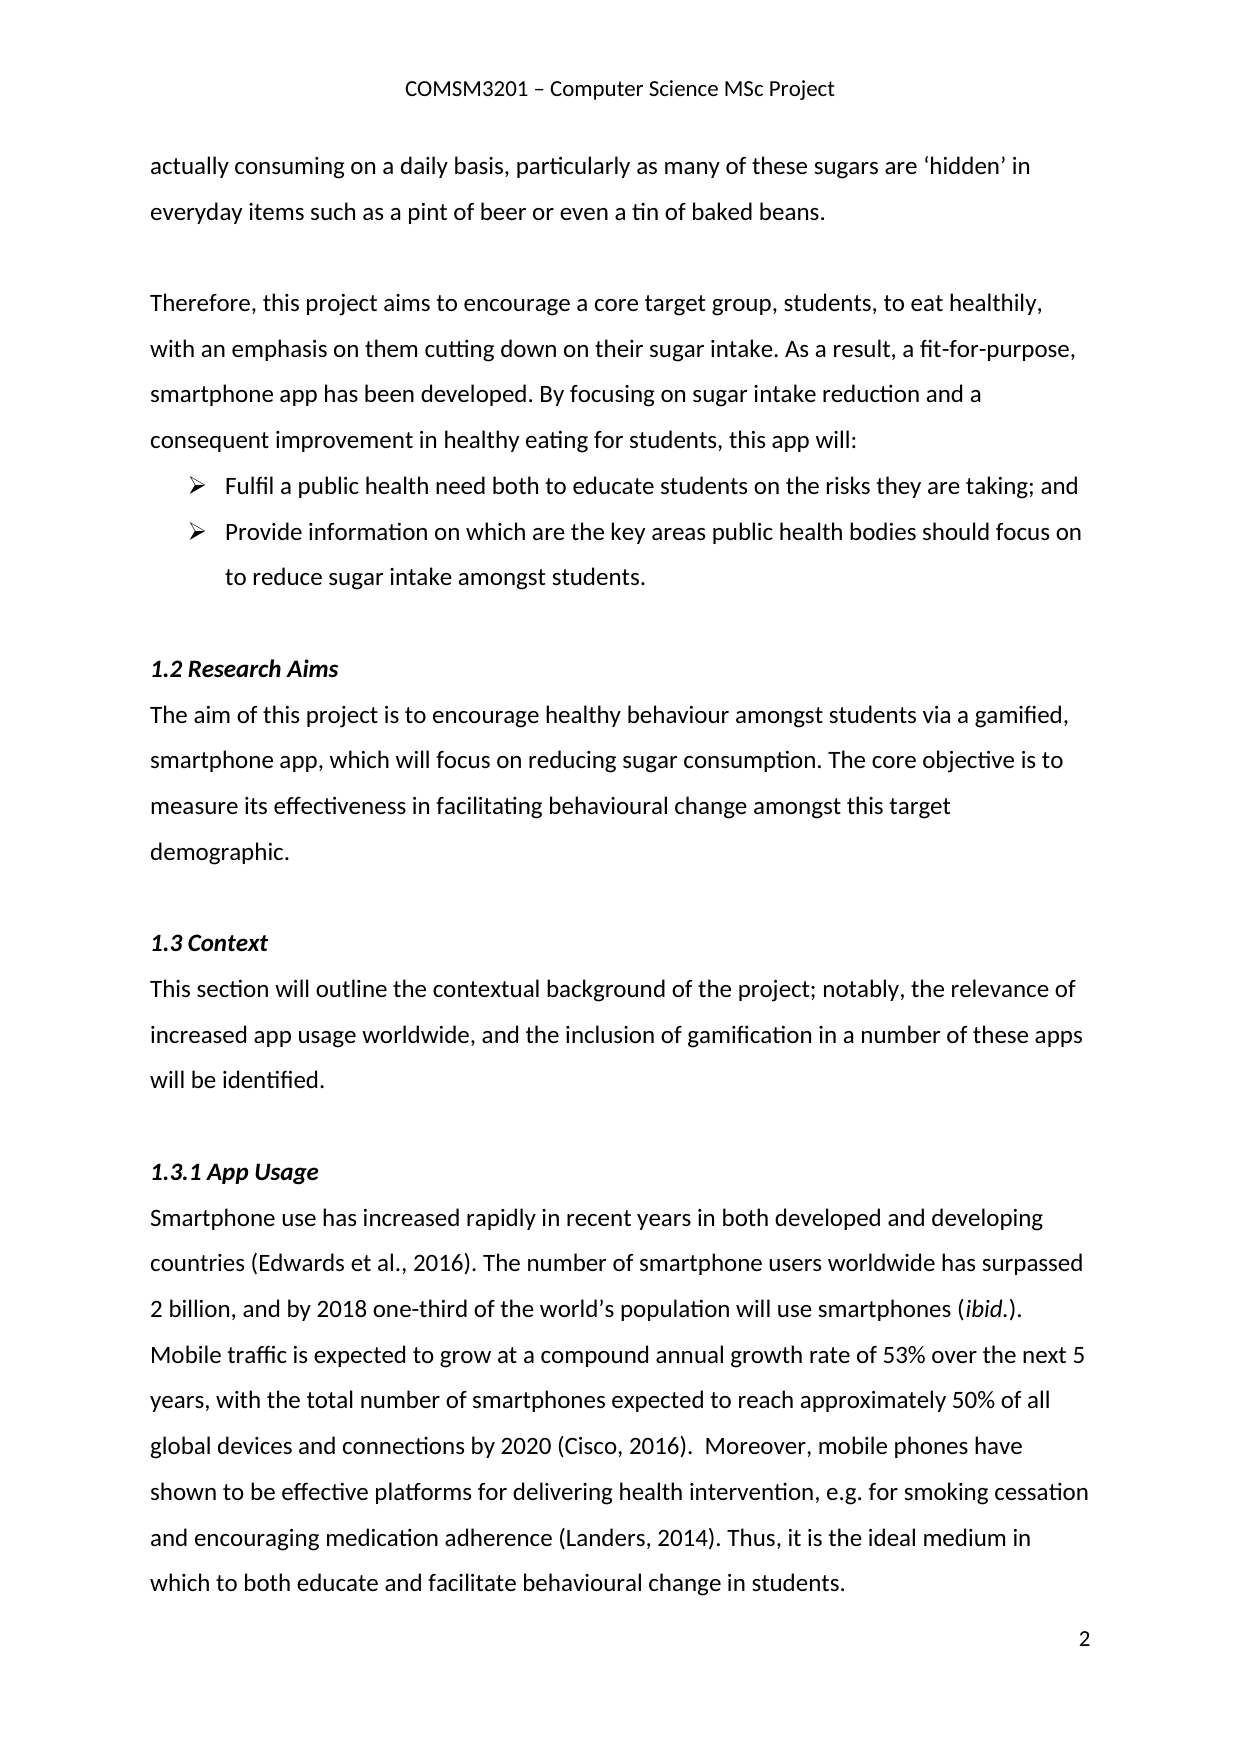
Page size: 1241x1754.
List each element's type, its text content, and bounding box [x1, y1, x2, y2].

text The aim of this project is to encourage healthy behaviour amongst students via a gamified, smartphone app, which will focus on reducing sugar consumption. The core objective is to measure its effectiveness in facilitating behavioural change amongst this target demographic. [150, 699, 1090, 866]
text Therefore, this project aims to encourage a core target group, students, to eat healthily, with an emphasis on them cutting down on their sugar intake. As a result, a fit-for-purpose, smartphone app has been developed. By focusing on sugar intake reduction and a consequent improvement in healthy eating for students, this app will: [150, 287, 1090, 455]
list Provide information on which are the key areas public health bodies should focus on to reduce sugar intake amongst students. [187, 516, 1090, 592]
text 1.3 Context [150, 927, 1090, 958]
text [150, 150, 1090, 226]
list Fulfil a public health need both to educate students on the risks they are taking; and [187, 470, 1090, 501]
text 1.3.1 App Usage [150, 1156, 1090, 1187]
text Smartphone use has increased rapidly in recent years in both developed and developing countries (Edwards et al., 2016). The number of smartphone users worldwide has surpassed 2 billion, and by 2018 one-third of the world’s population will use smartphones (ibid.). Mobile traffic is expected to grow at a compound annual growth rate of 53% over the next 5 years, with the total number of smartphones expected to reach approximately 50% of all global devices and connections by 2020 (Cisco, 2016). Moreover, mobile phones have shown to be effective platforms for delivering health intervention, e.g. for smoking cessation and encouraging medication adherence (Landers, 2014). Thus, it is the ideal medium in which to both educate and facilitate behavioural change in students. [150, 1202, 1090, 1598]
text This section will outline the contextual background of the project; notably, the relevance of increased app usage worldwide, and the inclusion of gamification in a number of these apps will be identified. [150, 973, 1090, 1095]
text 1.2 Research Aims [150, 653, 1090, 683]
